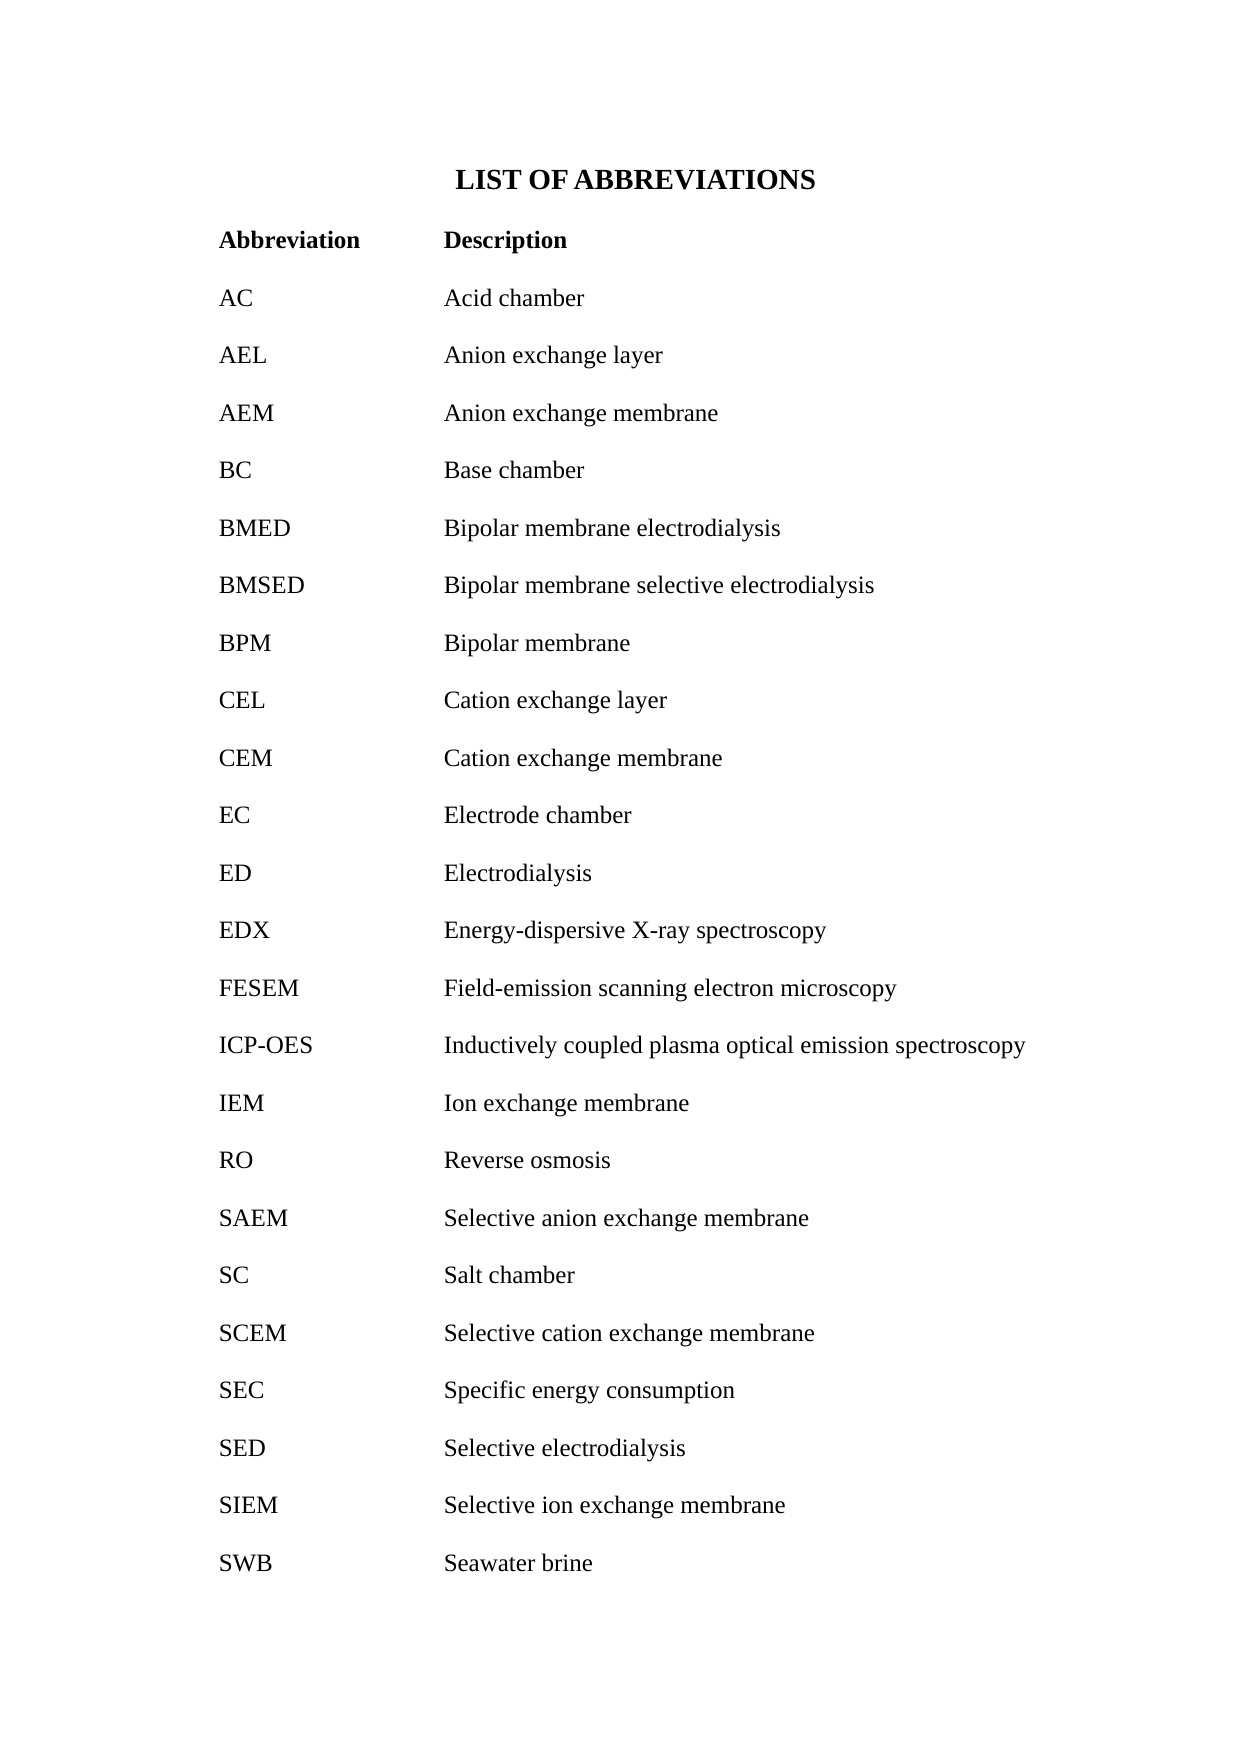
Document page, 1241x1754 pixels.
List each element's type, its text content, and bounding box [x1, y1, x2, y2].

text SIEM Selective ion exchange membrane [218, 1490, 1053, 1519]
text CEL Cation exchange layer [218, 685, 1053, 714]
text SC Salt chamber [218, 1260, 1053, 1289]
text AC Acid chamber [218, 283, 1053, 312]
text EDX Energy-dispersive X-ray spectroscopy [218, 915, 1053, 944]
text Abbreviation Description [218, 225, 1053, 254]
text SEC Specific energy consumption [218, 1375, 1053, 1404]
text LIST OF ABBREVIATIONS [218, 162, 1053, 196]
text AEM Anion exchange membrane [218, 398, 1053, 427]
text FESEM Field-emission scanning electron microscopy [218, 973, 1053, 1002]
text IEM Ion exchange membrane [218, 1088, 1053, 1117]
text BMSED Bipolar membrane selective electrodialysis [218, 570, 1053, 599]
text BMED Bipolar membrane electrodialysis [218, 513, 1053, 542]
text BC Base chamber [218, 455, 1053, 484]
text SAEM Selective anion exchange membrane [218, 1203, 1053, 1232]
text SED Selective electrodialysis [218, 1433, 1053, 1462]
text RO Reverse osmosis [218, 1145, 1053, 1174]
text AEL Anion exchange layer [218, 340, 1053, 369]
text BPM Bipolar membrane [218, 628, 1053, 657]
text SCEM Selective cation exchange membrane [218, 1318, 1053, 1347]
text EC Electrode chamber [218, 800, 1053, 829]
text CEM Cation exchange membrane [218, 743, 1053, 772]
text ICP-OES Inductively coupled plasma optical emission spectroscopy [218, 1030, 1053, 1059]
text SWB Seawater brine [218, 1548, 1053, 1577]
text ED Electrodialysis [218, 858, 1053, 887]
